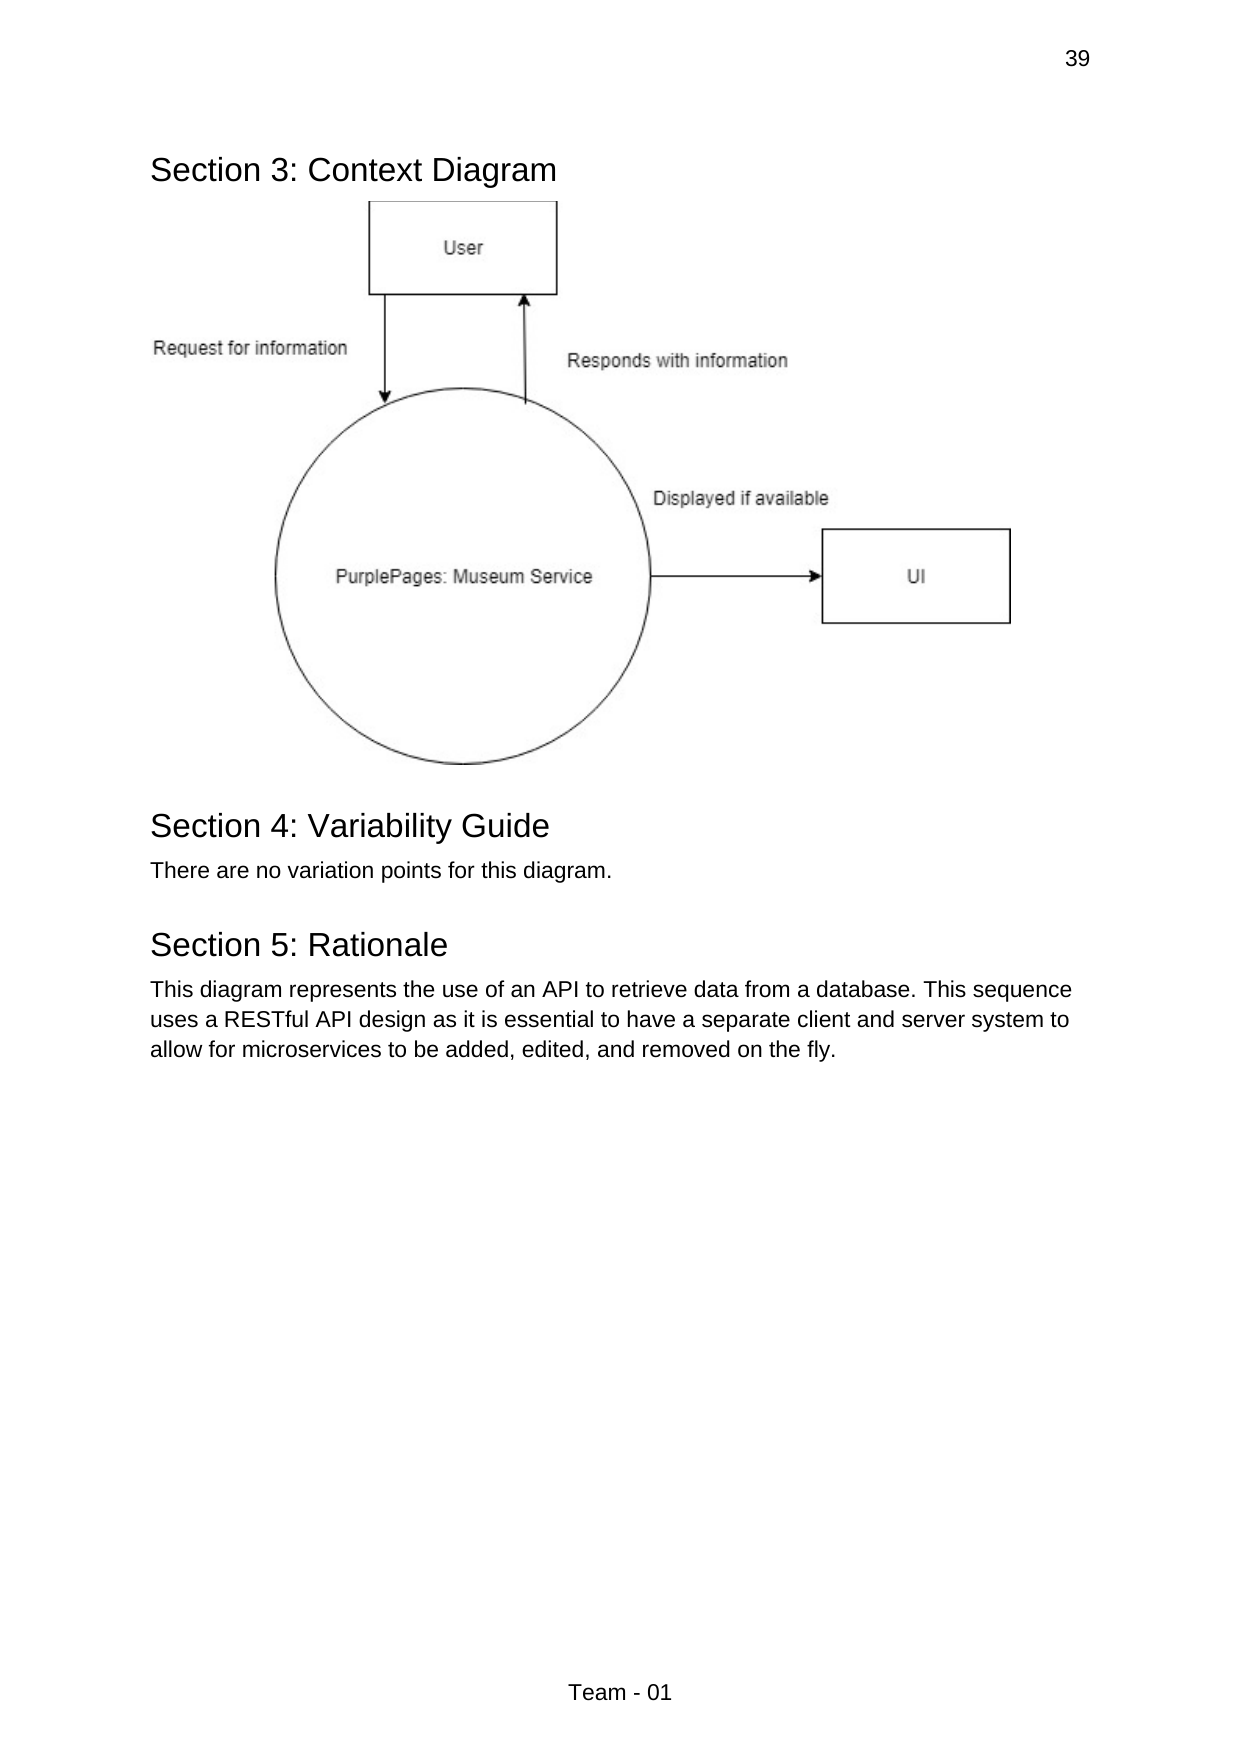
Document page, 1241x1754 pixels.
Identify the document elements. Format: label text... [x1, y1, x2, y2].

picture [150, 201, 1011, 765]
text This diagram represents the use of an API to retrieve data from a database. This sequence uses a RESTful API design as it is essential to have a separate client and server system to allow for microservices to be added, edited, and removed on the fly. [150, 976, 1090, 1063]
subtitle Section 5: Rationale [150, 925, 1090, 963]
subtitle Section 4: Variability Guide [150, 806, 1090, 845]
text There are no variation points for this diagram. [150, 857, 1090, 884]
subtitle Section 3: Context Diagram [150, 150, 1090, 188]
